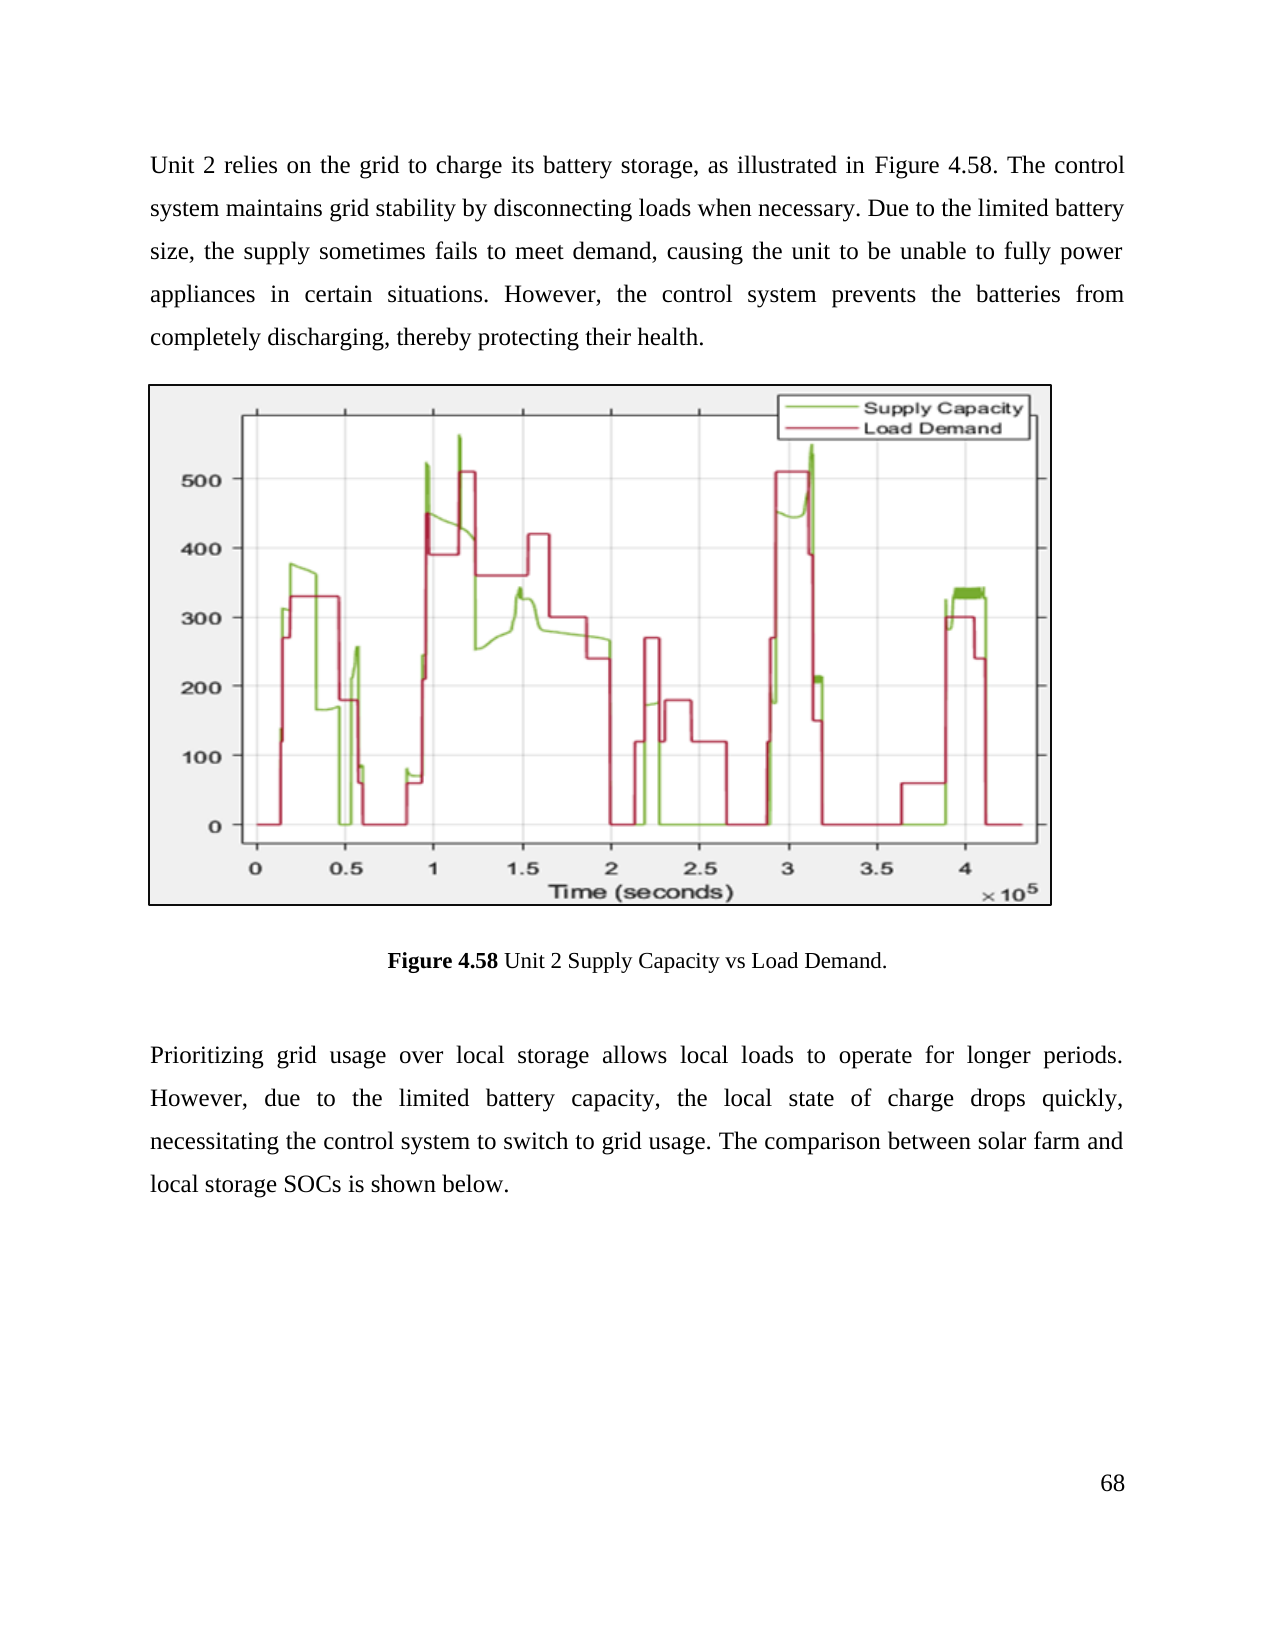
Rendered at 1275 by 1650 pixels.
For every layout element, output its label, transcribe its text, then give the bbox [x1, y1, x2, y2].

picture [150, 386, 1050, 904]
text Prioritizing grid usage over local storage allows local loads to operate for longer periods. However, due to the limited battery capacity, the local state of charge drops quickly, necessitating the control system to switch to grid usage. The comparison between solar farm and local storage SOCs is shown below. [150, 1040, 1125, 1198]
